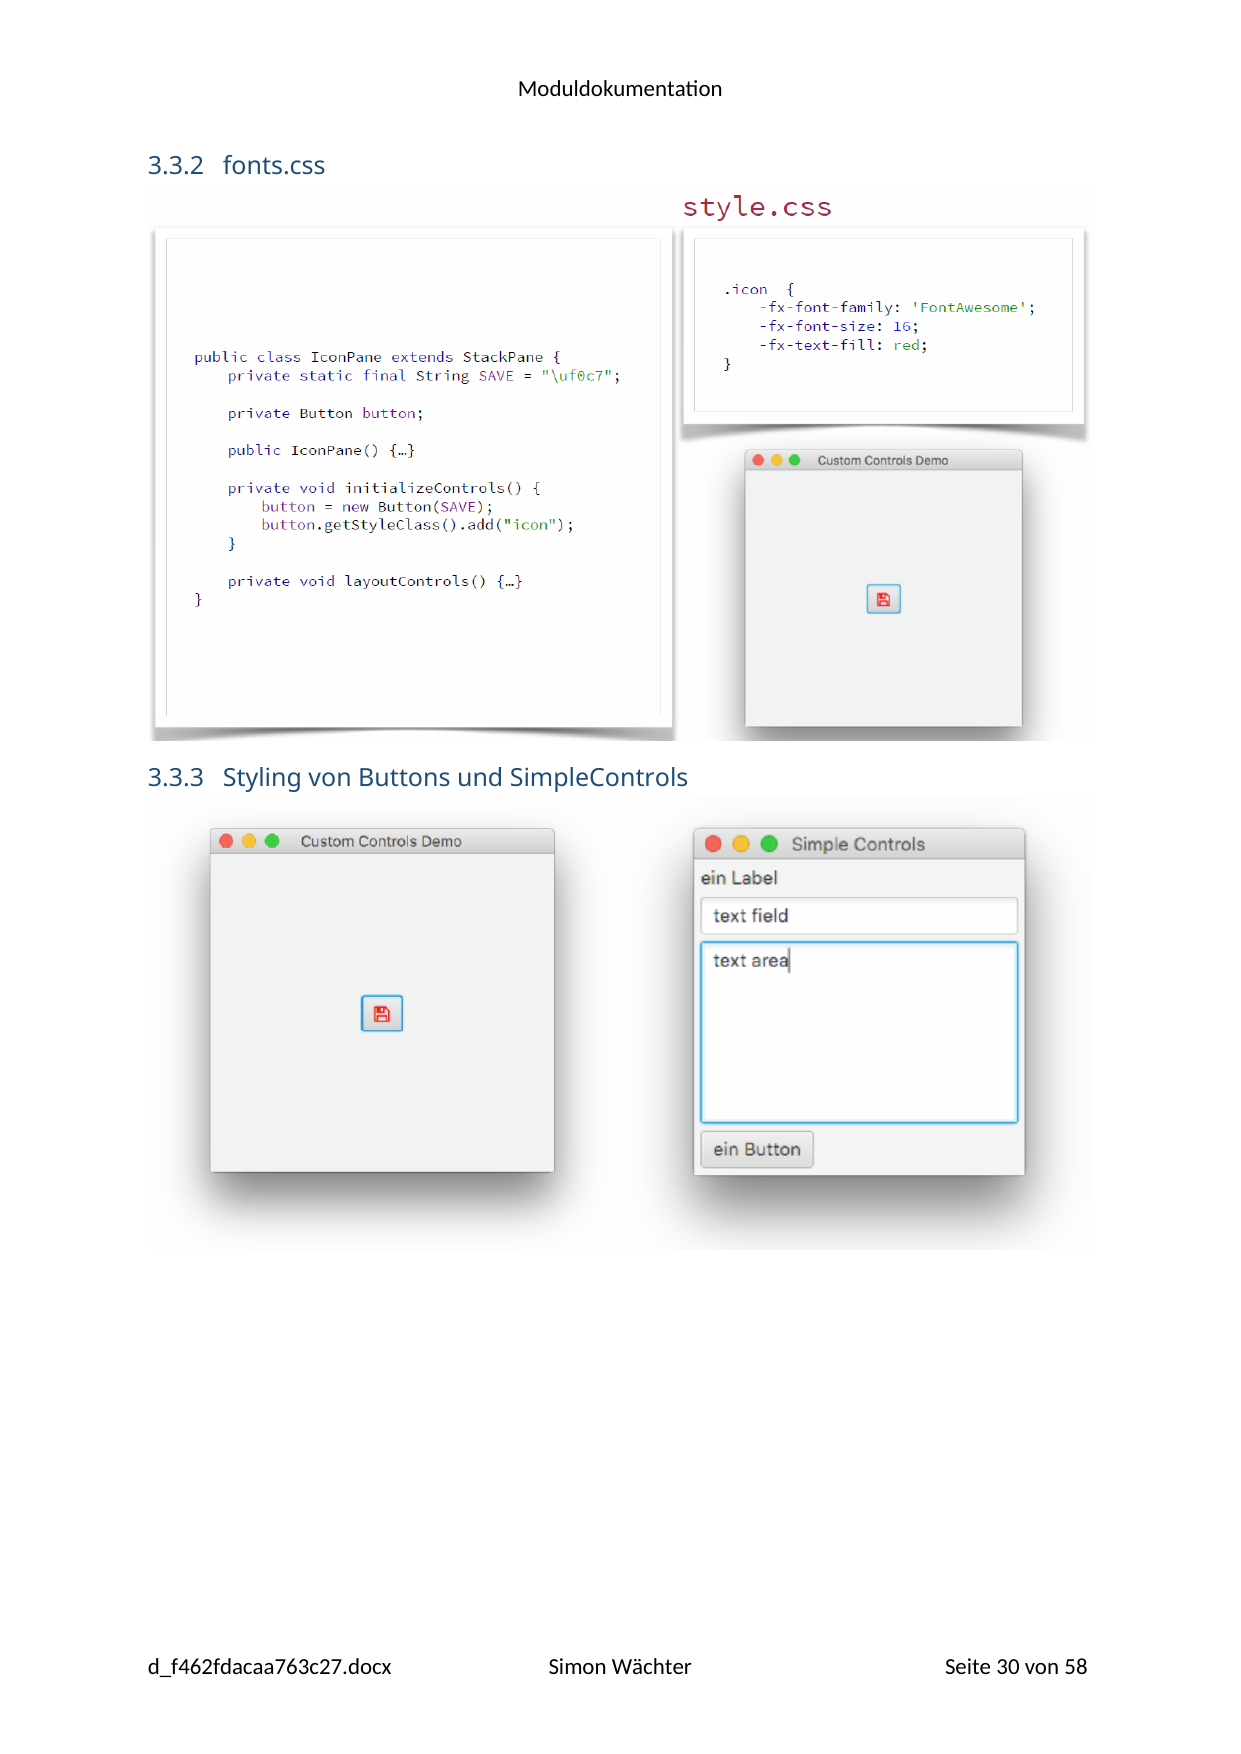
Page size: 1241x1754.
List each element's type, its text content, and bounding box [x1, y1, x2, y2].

picture [147, 184, 1093, 741]
subtitle Styling von Buttons und SimpleControls [148, 759, 1093, 794]
subtitle fonts.css [148, 148, 1093, 182]
picture [147, 796, 1093, 1250]
